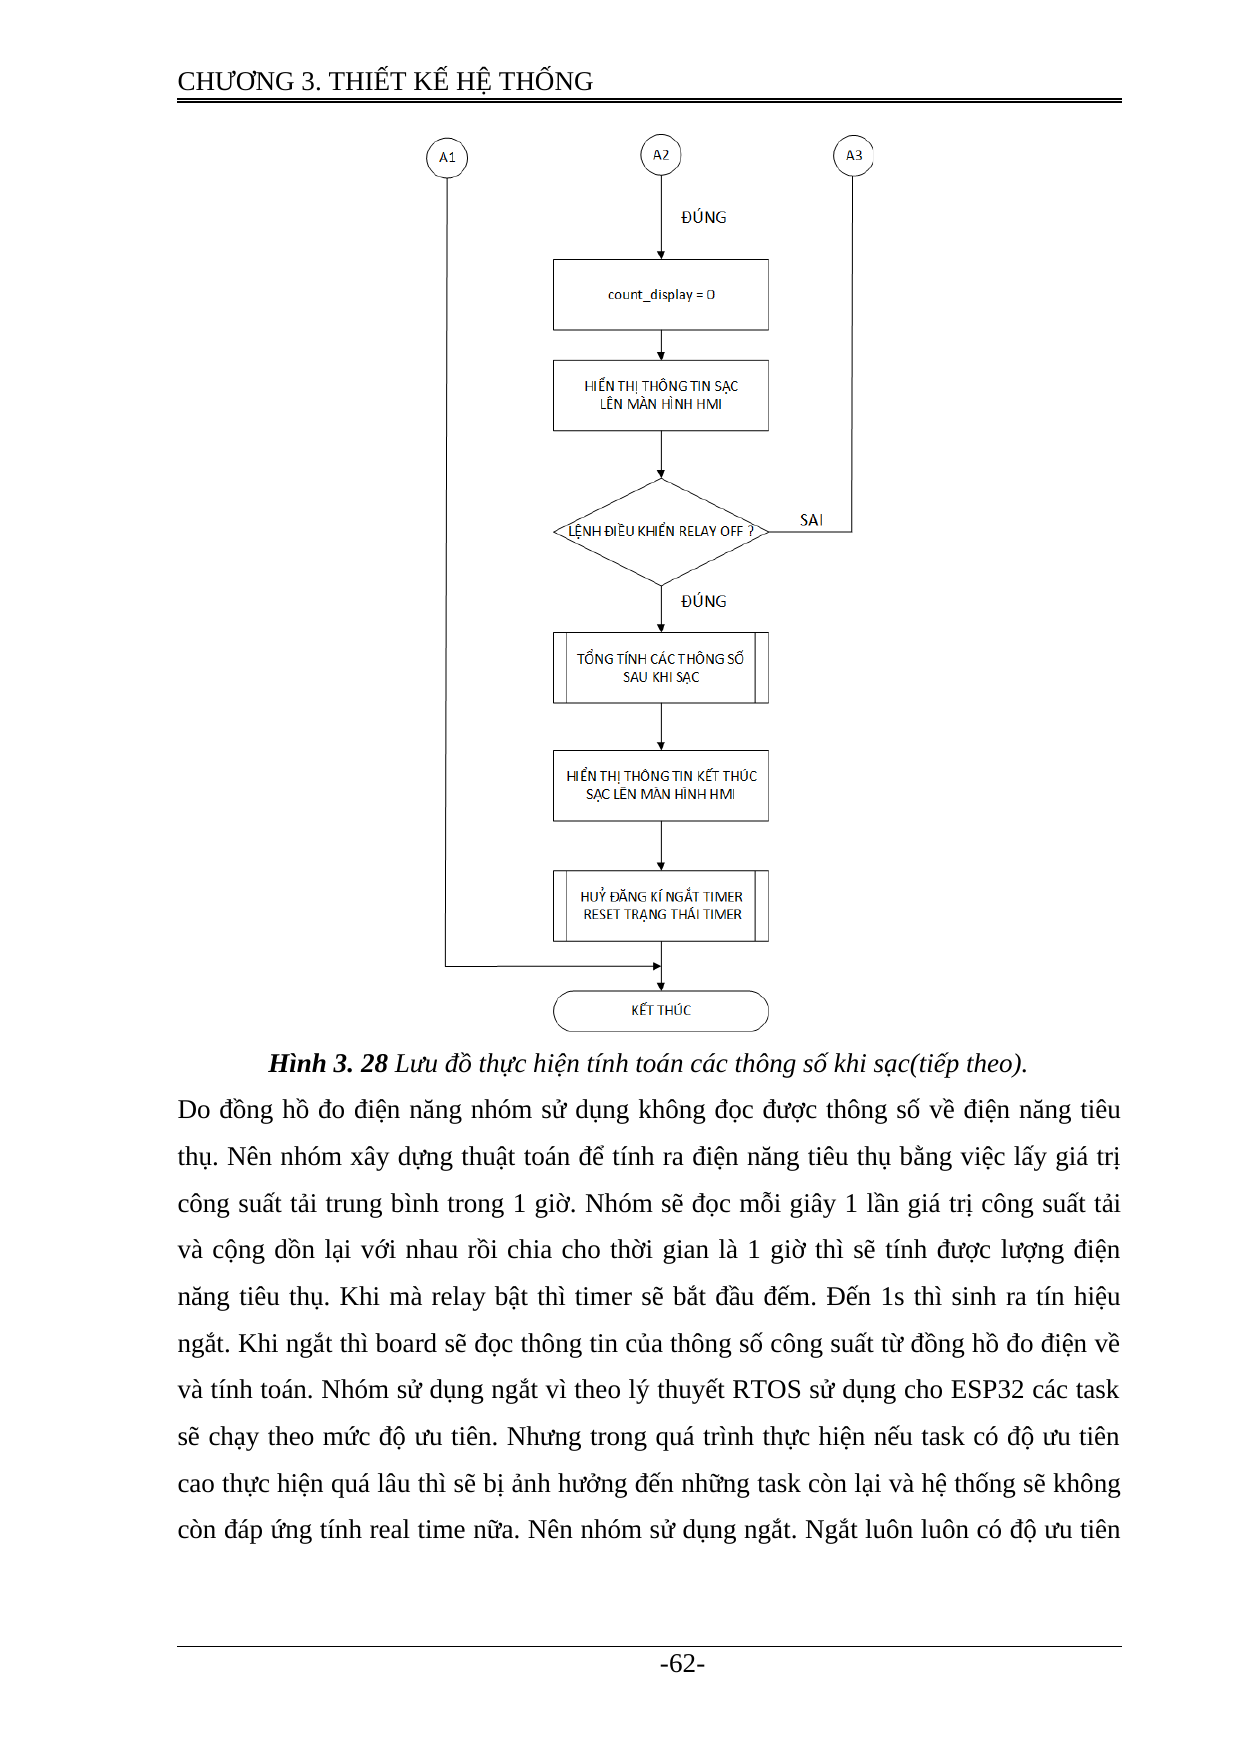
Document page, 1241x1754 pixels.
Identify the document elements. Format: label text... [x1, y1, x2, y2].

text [177, 1093, 1122, 1545]
text Hình 3. 28 Lưu đồ thực hiện tính toán các thông số khi sạc(tiếp theo). [177, 1047, 1122, 1078]
picture [426, 134, 874, 1032]
